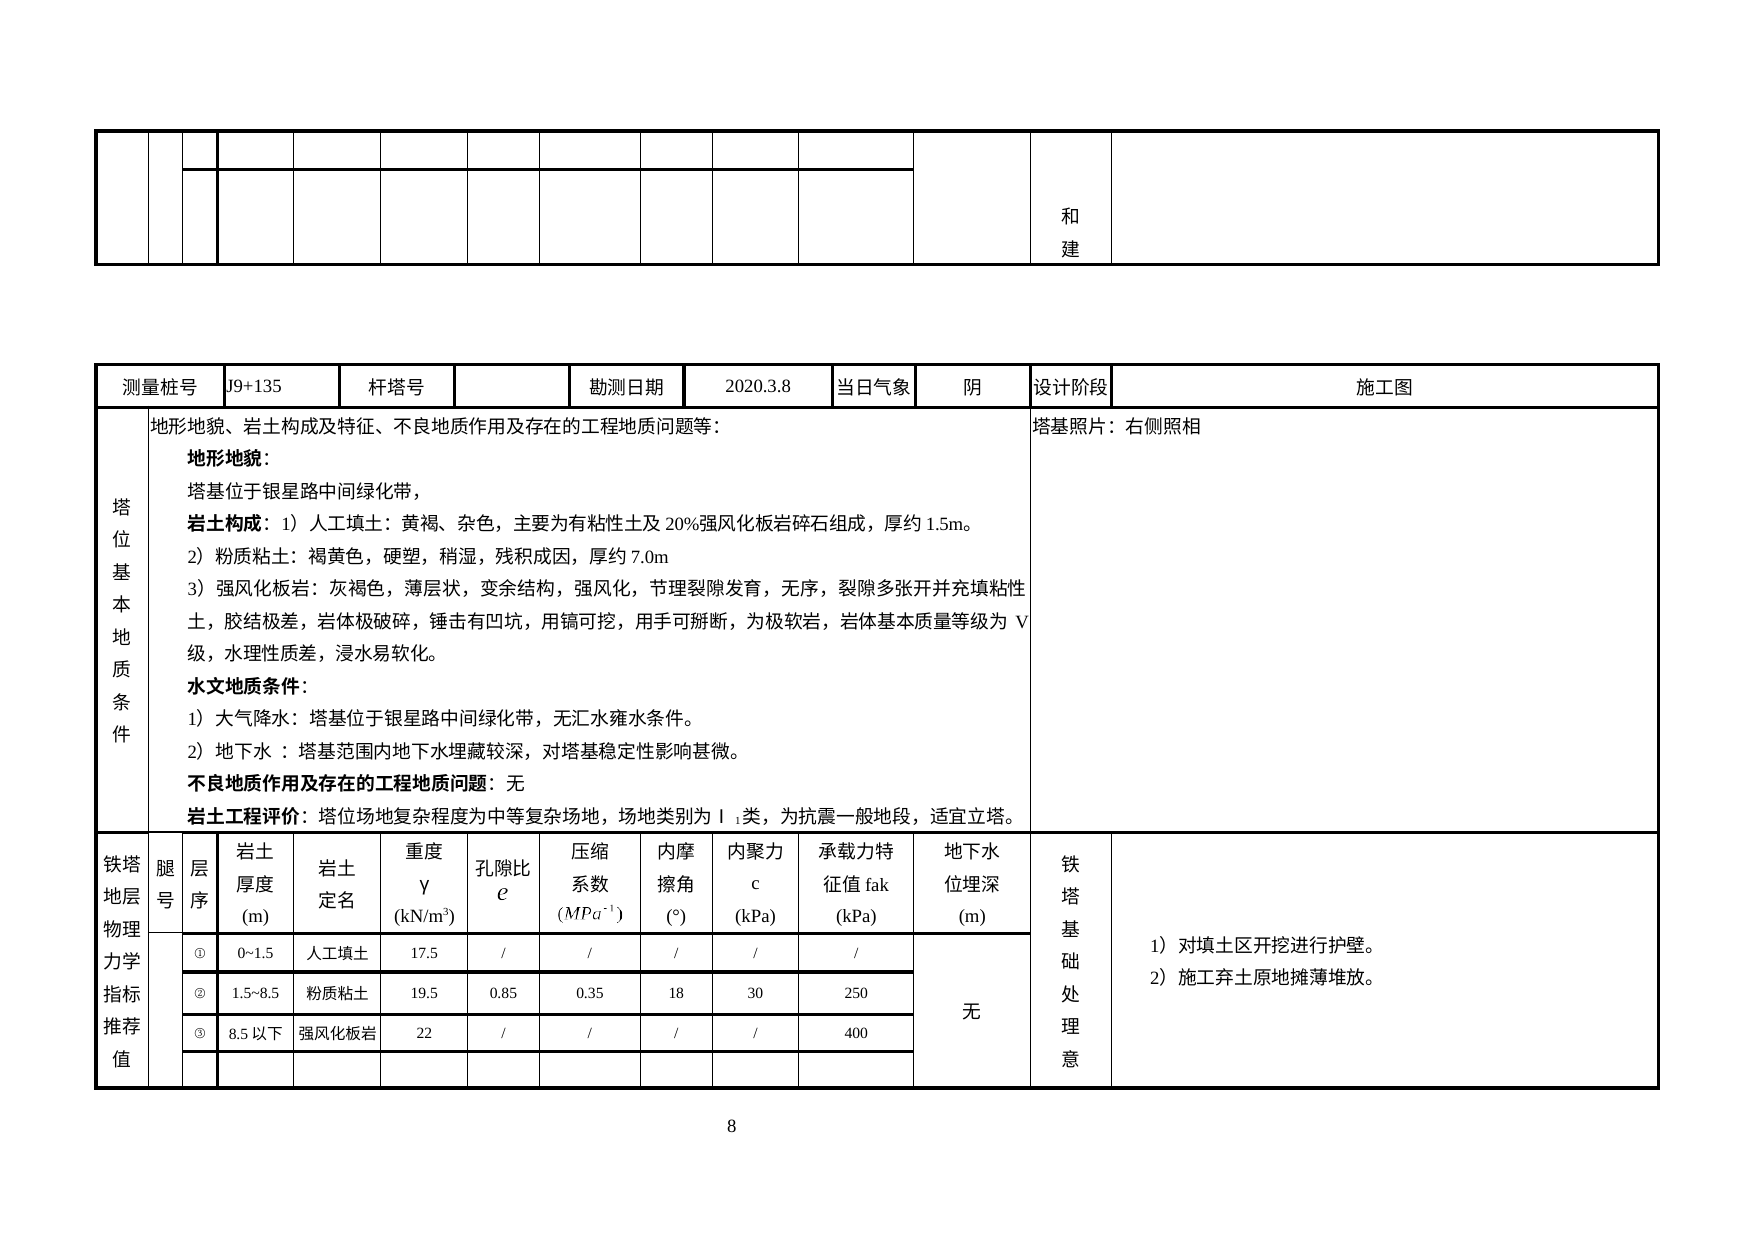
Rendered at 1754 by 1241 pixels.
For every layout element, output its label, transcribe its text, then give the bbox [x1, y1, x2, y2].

table_cell [641, 133, 712, 168]
table_cell [641, 171, 712, 262]
table_cell 250 [799, 974, 913, 1013]
table_cell / [641, 935, 712, 970]
table_cell 30 [713, 974, 798, 1013]
table_cell 岩土 定名 [294, 834, 380, 932]
table_cell 0.85 [468, 974, 539, 1013]
table_cell 强风化板岩 [294, 1016, 380, 1050]
table_cell [799, 1053, 913, 1086]
table_cell 重度 γ (kN/m3) [381, 834, 467, 932]
table_cell 铁塔地层物理力学指标推荐值 [98, 834, 148, 1086]
table_cell ② [183, 974, 216, 1013]
table_cell / [468, 1016, 539, 1050]
table_cell 19.5 [381, 974, 467, 1013]
table_cell [799, 133, 913, 168]
table_cell [468, 133, 539, 168]
table_cell [381, 1053, 467, 1086]
table_header 测量桩号 [98, 366, 223, 406]
table_cell / [713, 935, 798, 970]
table_cell [468, 1053, 539, 1086]
table_cell 地形地貌、岩土构成及特征、不良地质作用及存在的工程地质问题等： 地形地貌： 塔基位于银星路中间绿化带， 岩土构成：1）人工填土：黄褐、杂色，主要为有粘性土及20%强风化板岩碎石组成，厚约1.5m。 2）粉质粘土：褐黄色，硬塑，稍湿，残积成因，厚约7.0m 3）强风化板岩：灰褐色，薄层状，变余结构，强风化，节理裂隙发育，无序，裂隙多张开并充填粘性土，胶结极差，岩体极破碎，锤击有凹坑，用镐可挖，用手可掰断，为极软岩，岩体基本质量等级为V级，水理性质差，浸水易软化。 水文地质条件： 1）大气降水：塔基位于银星路中间绿化带，无汇水雍水条件。 2）地下水 ：塔基范围内地下水埋藏较深，对塔基稳定性影响甚微。 不良地质作用及存在的工程地质问题：无 岩土工程评价：塔位场地复杂程度为中等复杂场地，场地类别为Ⅰ1类，为抗震一般地段，适宜立塔。 [149, 409, 1030, 831]
table_cell / [540, 1016, 640, 1050]
table_header 设计阶段 [1032, 366, 1110, 406]
table_cell 塔基照片：右侧照相 [1031, 409, 1657, 831]
table_cell [713, 171, 798, 262]
table_cell [713, 133, 798, 168]
table_cell [219, 171, 293, 262]
table_cell [540, 1053, 640, 1086]
table_cell 400 [799, 1016, 913, 1050]
table_cell / [641, 1016, 712, 1050]
table_cell 承载力特 征值fak (kPa) [799, 834, 913, 932]
table_cell 无 [914, 935, 1030, 1086]
table_cell [294, 1053, 380, 1086]
table_cell [713, 1053, 798, 1086]
table_cell 人工填土 [294, 935, 380, 970]
table_cell [381, 171, 467, 262]
table_cell 内聚力 c (kPa) [713, 834, 798, 932]
table_cell [149, 933, 182, 1086]
table_header 杆塔号 [341, 366, 453, 406]
table_cell [183, 133, 216, 168]
table_cell ① [183, 935, 216, 970]
table_cell [294, 171, 380, 262]
table_cell 腿号 [149, 833, 182, 932]
table_cell / [540, 935, 640, 970]
table_header 勘测日期 [571, 366, 682, 406]
table_cell ③ [183, 1016, 216, 1050]
table_cell 孔隙比 [468, 834, 539, 932]
table_cell [540, 133, 640, 168]
table_cell 层序 [183, 834, 216, 932]
table_cell [219, 1053, 293, 1086]
table_cell / [468, 935, 539, 970]
table_header J9+135 [226, 366, 338, 406]
table_header 施工图 [1113, 366, 1657, 406]
table_cell [183, 1053, 216, 1086]
table_cell 0~1.5 [219, 935, 293, 970]
table_cell 22 [381, 1016, 467, 1050]
table_cell 塔 位 基 本 地 质 条 件 [98, 409, 148, 831]
table_cell [219, 133, 293, 168]
table_cell [799, 171, 913, 262]
table_cell / [713, 1016, 798, 1050]
table_header 当日气象 [834, 366, 914, 406]
table_header 阴 [917, 366, 1029, 406]
table_cell 8.5以下 [219, 1016, 293, 1050]
table_cell 岩土 厚度 (m) [219, 834, 293, 932]
table_cell 1）对填土区开挖进行护壁。 2）施工弃土原地摊薄堆放。 [1112, 834, 1657, 1086]
table_cell 地下水 位埋深 (m) [914, 834, 1030, 932]
table_cell 17.5 [381, 935, 467, 970]
table_cell 内摩 擦角 (°) [641, 834, 712, 932]
table_cell 铁 塔 基 础 处 理 意 见 和 建 议 [1031, 834, 1111, 1086]
table_header [456, 366, 568, 406]
table_cell [641, 1053, 712, 1086]
table_cell [468, 171, 539, 262]
table_cell 粉质粘土 [294, 974, 380, 1013]
table_cell [183, 171, 216, 262]
table_cell [381, 133, 467, 168]
table_cell 0.35 [540, 974, 640, 1013]
table_cell 压缩 系数 [540, 834, 640, 932]
table_cell 18 [641, 974, 712, 1013]
table_cell / [799, 935, 913, 970]
table_header 2020.3.8 [686, 366, 831, 406]
table_cell [540, 171, 640, 262]
table_cell [294, 133, 380, 168]
table_cell 1.5~8.5 [219, 974, 293, 1013]
